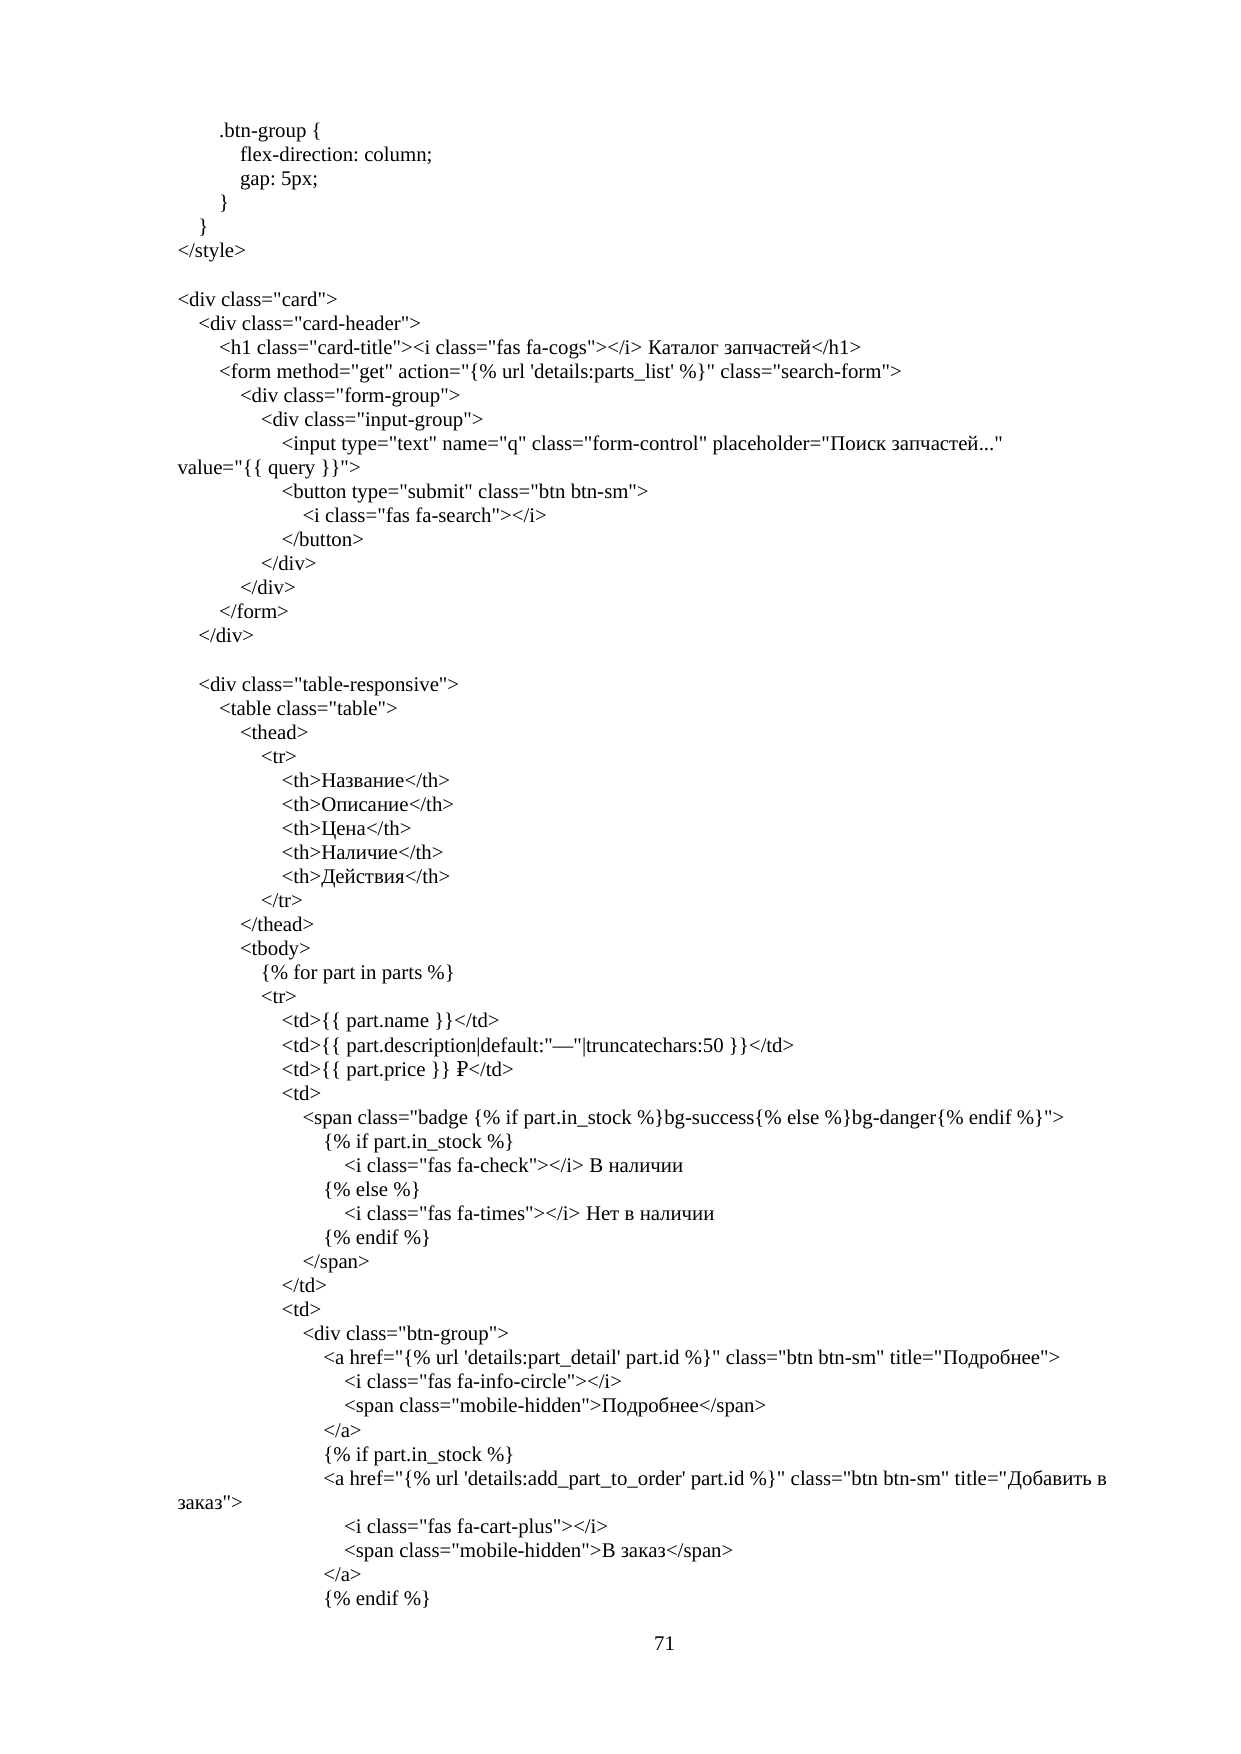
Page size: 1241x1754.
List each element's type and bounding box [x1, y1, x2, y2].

text [177, 118, 1152, 1610]
